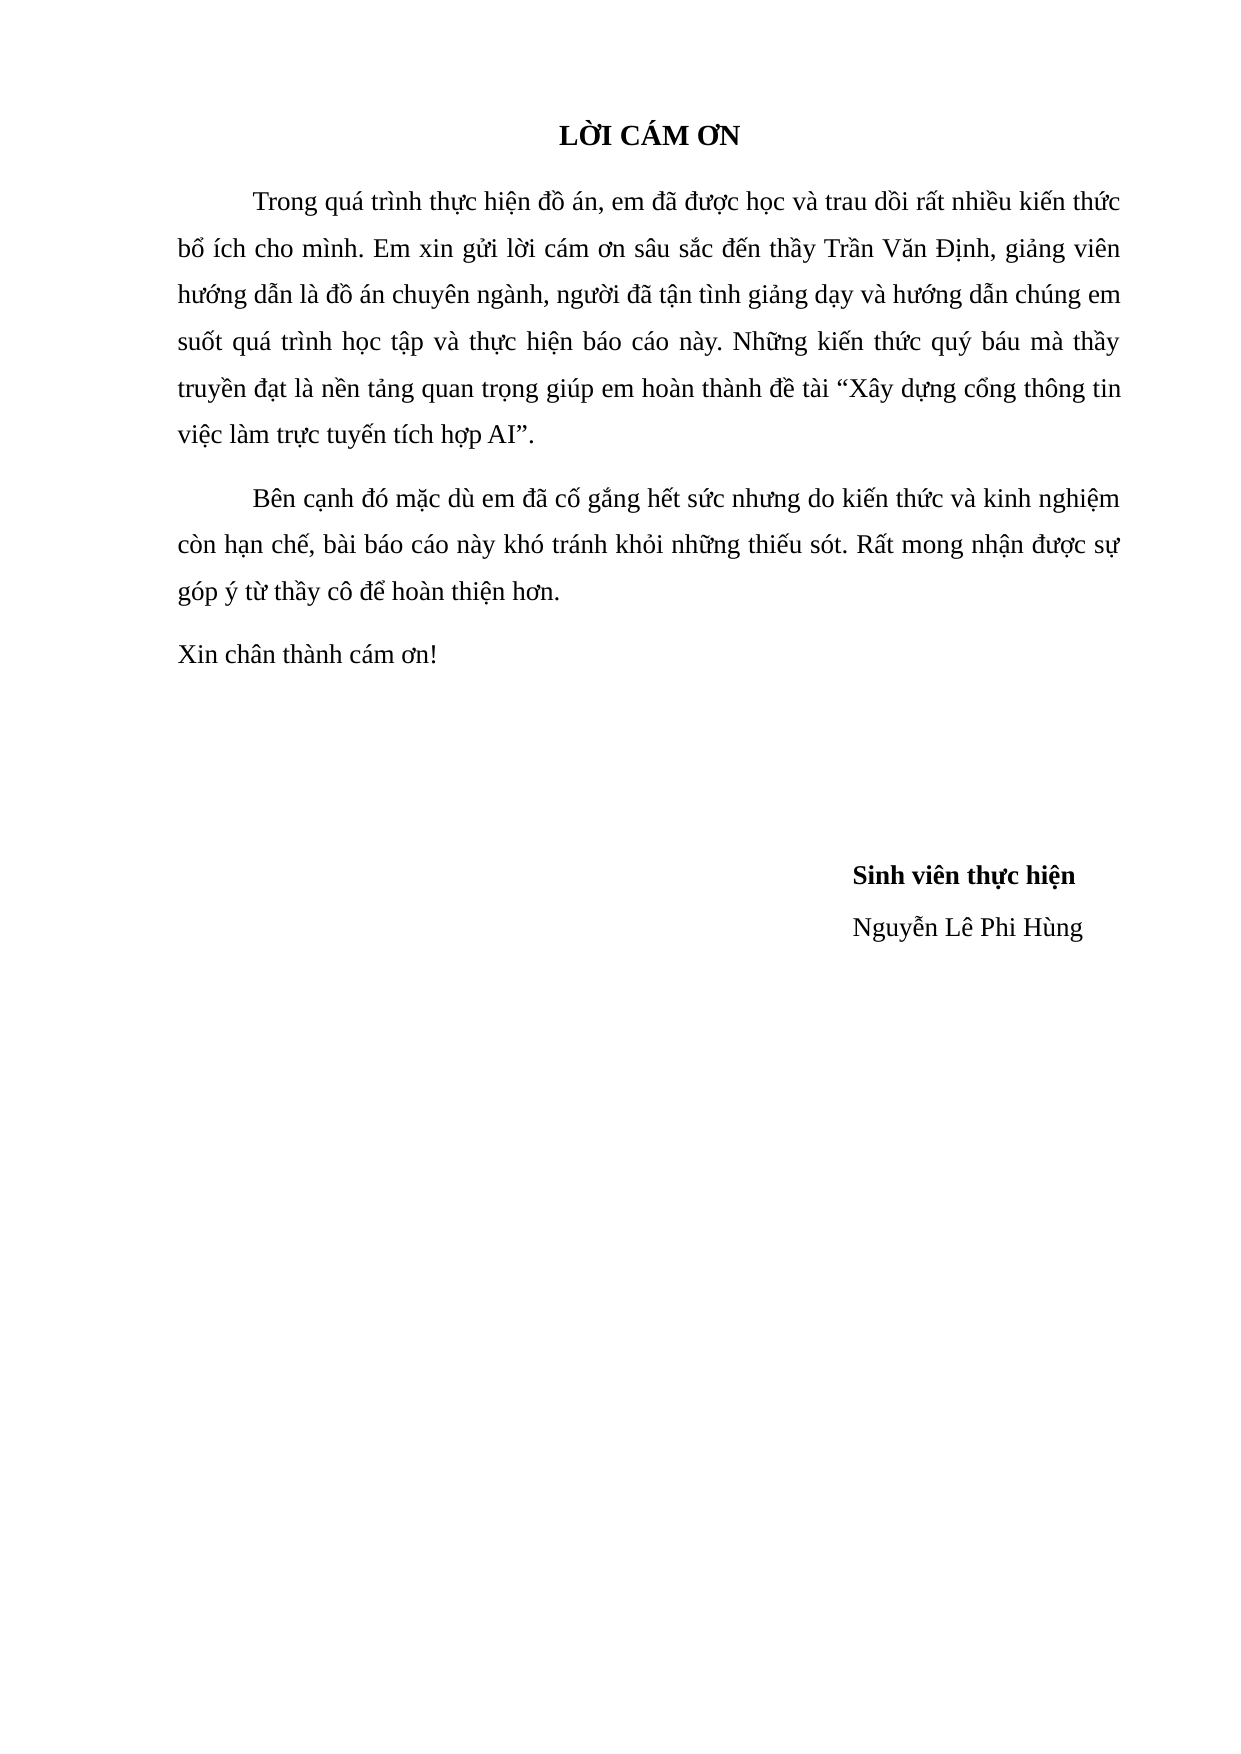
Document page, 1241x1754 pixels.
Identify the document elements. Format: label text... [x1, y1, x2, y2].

text Trong quá trình thực hiện đồ án, em đã được học và trau dồi rất nhiều kiến thức bổ ích cho mình. Em xin gửi lời cám ơn sâu sắc đến thầy Trần Văn Định, giảng viên hướng dẫn là đồ án chuyên ngành, người đã tận tình giảng dạy và hướng dẫn chúng em suốt quá trình học tập và thực hiện báo cáo này. Những kiến thức quý báu mà thầy truyền đạt là nền tảng quan trọng giúp em hoàn thành đề tài “Xây dựng cổng thông tin việc làm trực tuyến tích hợp AI”. [177, 185, 1122, 449]
text Bên cạnh đó mặc dù em đã cố gắng hết sức nhưng do kiến thức và kinh nghiệm còn hạn chế, bài báo cáo này khó tránh khỏi những thiếu sót. Rất mong nhận được sự góp ý từ thầy cô để hoàn thiện hơn. [177, 482, 1122, 606]
text Nguyễn Lê Phi Hùng [777, 911, 1122, 942]
text Xin chân thành cám ơn! [177, 638, 1122, 669]
text LỜI CÁM ƠN [177, 118, 1122, 152]
text Sinh viên thực hiện [777, 859, 1122, 890]
